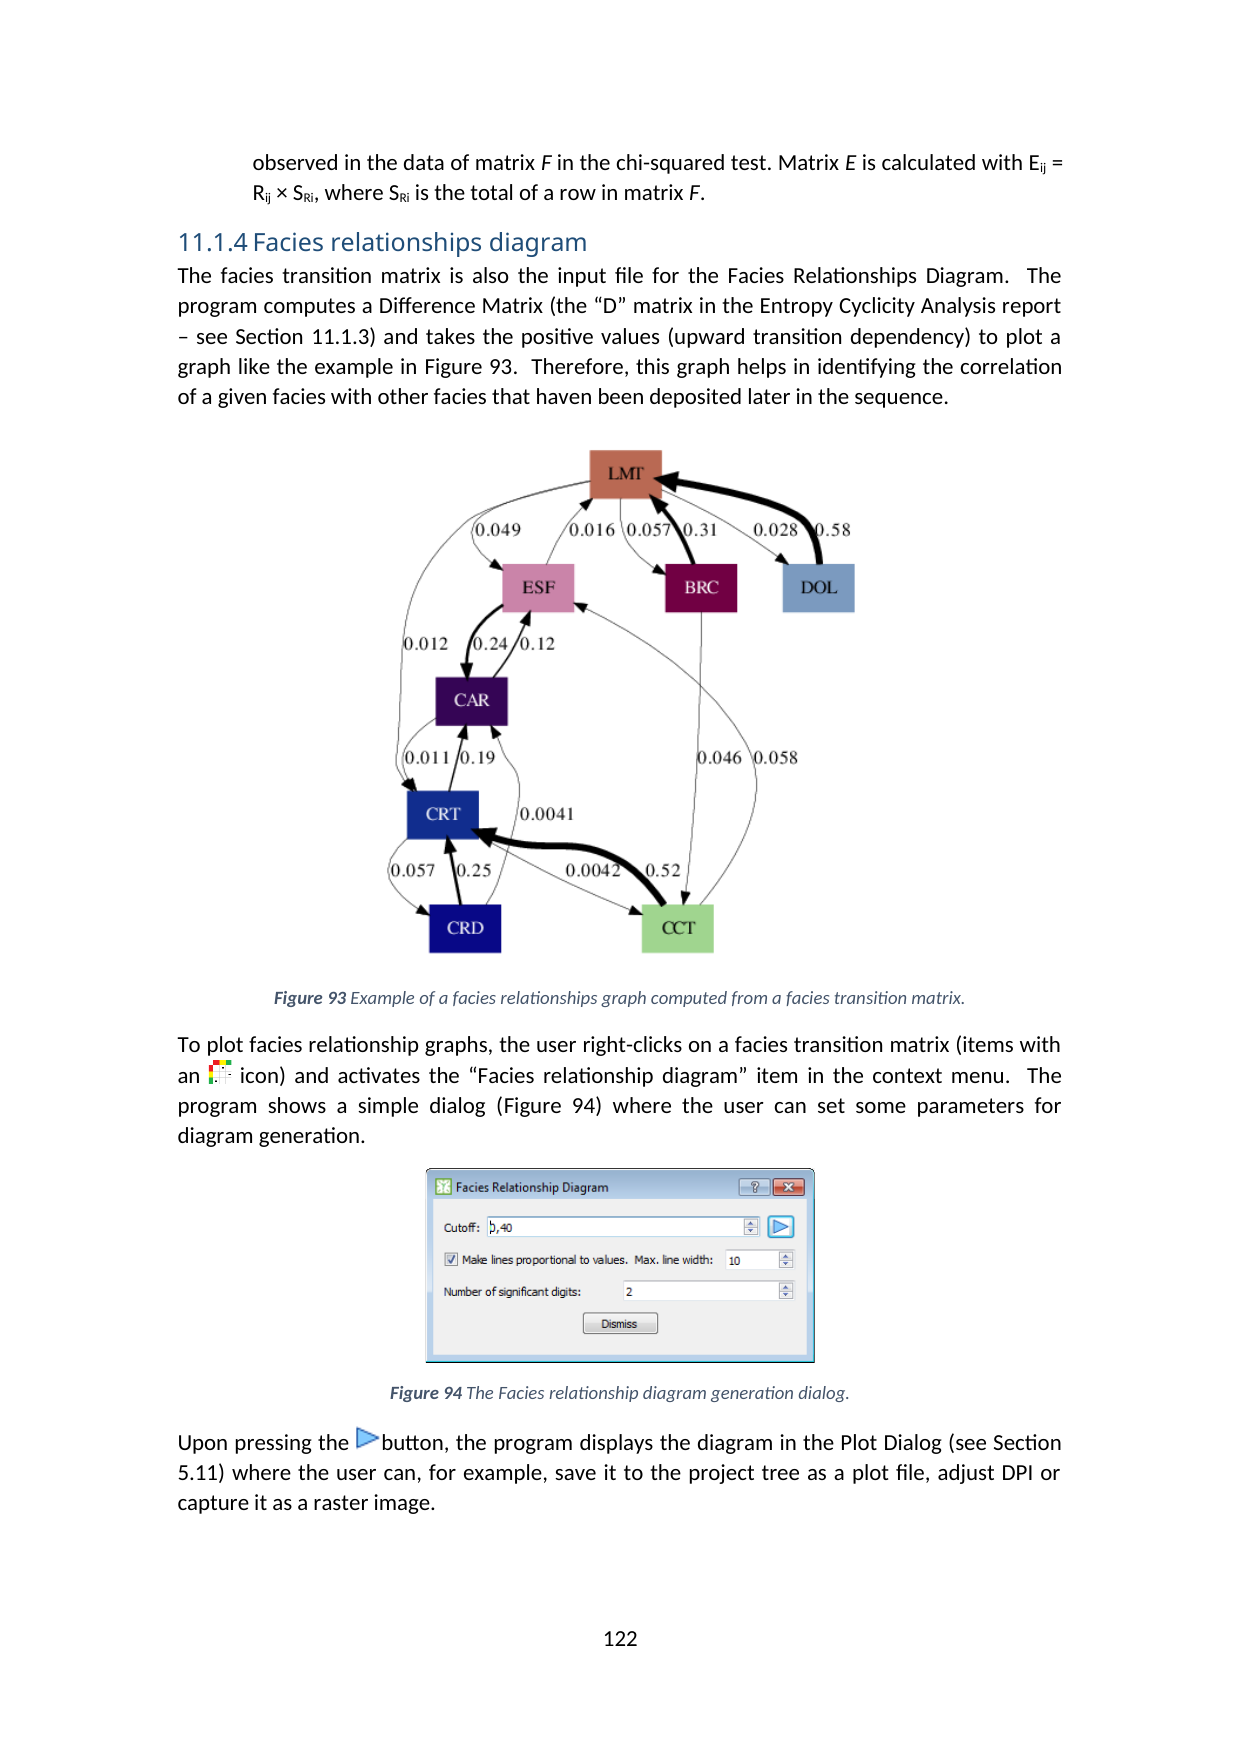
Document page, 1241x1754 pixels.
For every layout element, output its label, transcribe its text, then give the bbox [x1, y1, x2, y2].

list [215, 148, 1063, 206]
text Figure 93 Example of a facies relationships graph computed from a facies transition matrix. [177, 986, 1063, 1009]
text Figure 94 The Facies relationship diagram generation dialog. [177, 1381, 1063, 1404]
subtitle Facies relationships diagram [177, 225, 1063, 259]
picture [208, 1060, 232, 1084]
text Upon pressing the button, the program displays the diagram in the Plot Dialog (see Section 5.10) where the user can, for example, save it to the project tree as a plot file, adjust DPI or capture it as a raster image. [177, 1425, 1063, 1517]
text To plot facies relationship graphs, the user right-clicks on a facies transition matrix (items with an icon) and activates the “Facies relationship diagram” item in the context menu. The program shows a simple dialog (Figure 94) where the user can set some parameters for diagram generation. [177, 1030, 1063, 1149]
picture [355, 1425, 381, 1451]
picture [425, 1168, 815, 1363]
picture [371, 429, 870, 968]
text The facies transition matrix is also the input file for the Facies Relationships Diagram. The program computes a Difference Matrix (the “D” matrix in the Entropy Cyclicity Analysis report – see Section 11.1.3) and takes the positive values (upward transition dependency) to plot a graph like the example in Figure 93. Therefore, this graph helps in identifying the correlation of a given facies with other facies that haven been deposited later in the sequence. [177, 261, 1063, 410]
